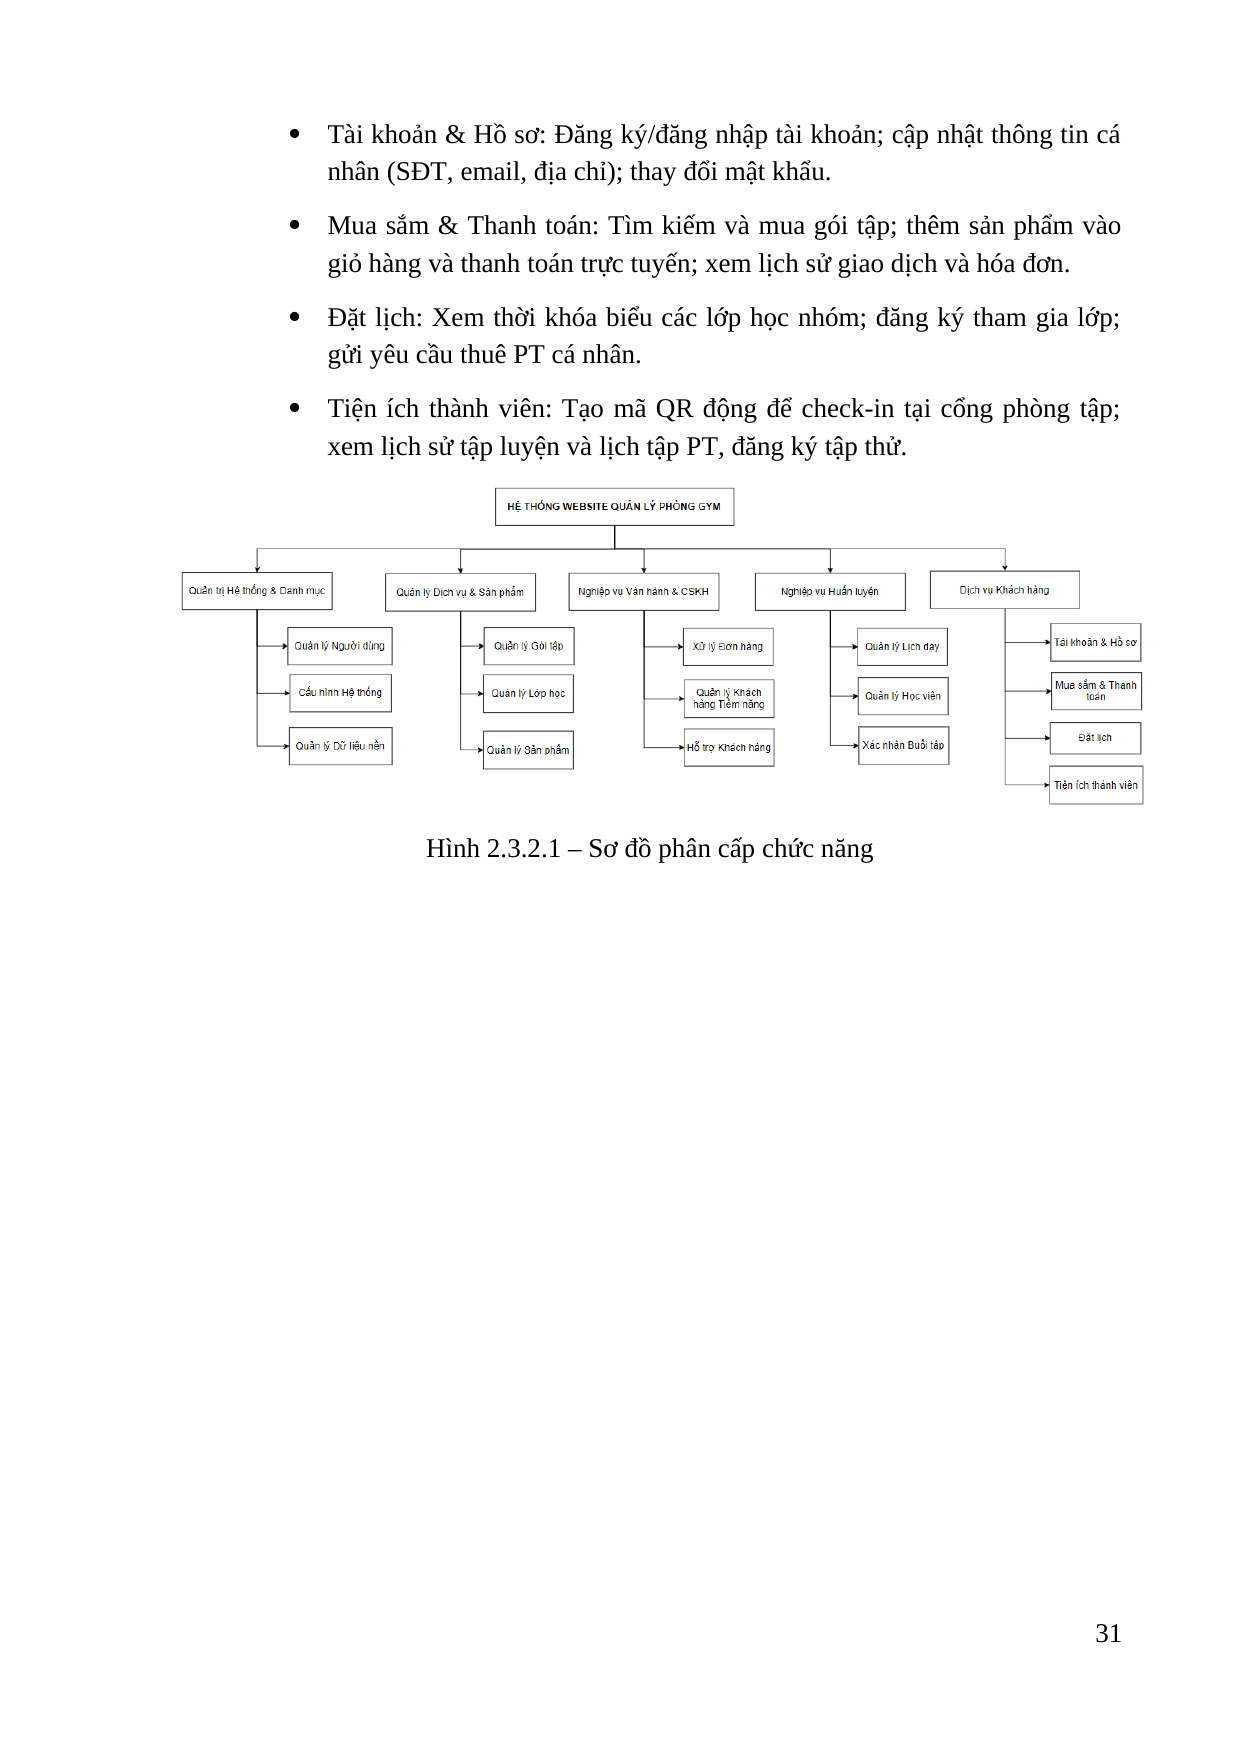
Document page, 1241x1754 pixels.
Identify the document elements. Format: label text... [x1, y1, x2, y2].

list Mua sắm & Thanh toán: Tìm kiếm và mua gói tập; thêm sản phẩm vào giỏ hàng và thanh toán trực tuyến; xem lịch sử giao dịch và hóa đơn. [290, 209, 1122, 278]
list Tiện ích thành viên: Tạo mã QR động để check-in tại cổng phòng tập; xem lịch sử tập luyện và lịch tập PT, đăng ký tập thử. [290, 392, 1122, 461]
text Hình 2.3.2.1 – Sơ đồ phân cấp chức năng [177, 832, 1122, 863]
picture [177, 483, 1153, 810]
list Tài khoản & Hồ sơ: Đăng ký/đăng nhập tài khoản; cập nhật thông tin cá nhân (SĐT, email, địa chỉ); thay đổi mật khẩu. [290, 118, 1122, 187]
list Đặt lịch: Xem thời khóa biểu các lớp học nhóm; đăng ký tham gia lớp; gửi yêu cầu thuê PT cá nhân. [290, 301, 1122, 369]
